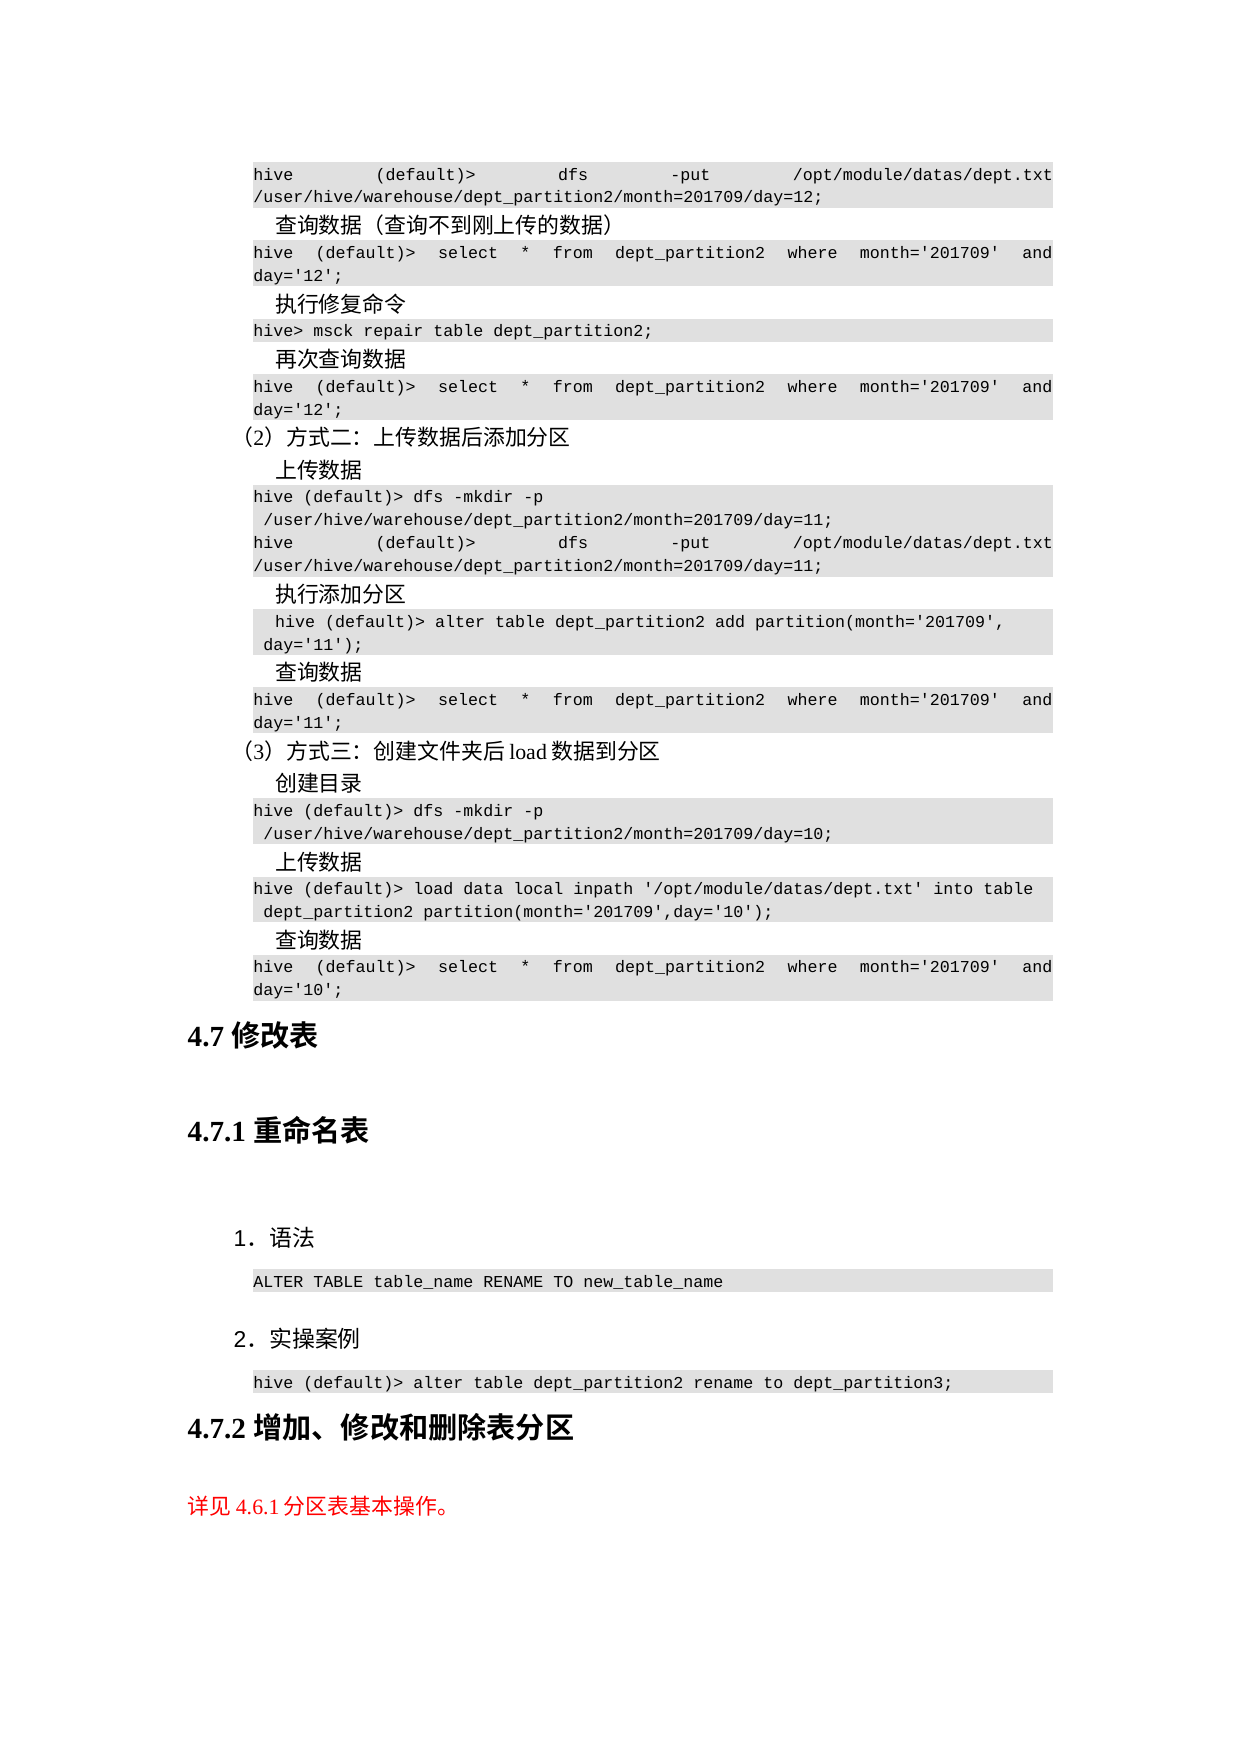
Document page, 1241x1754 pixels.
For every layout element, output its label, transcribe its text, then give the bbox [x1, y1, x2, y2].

text 2．实操案例 [187, 1305, 1053, 1370]
text hive (default)> select * from dept_partition2 where month='201709' and day='11'; [253, 687, 1053, 733]
text 上传数据 [231, 452, 1053, 485]
text 执行修复命令 [187, 286, 1053, 319]
text 查询数据（查询不到刚上传的数据） [187, 208, 1053, 240]
text /user/hive/warehouse/dept_partition2/month=201709/day=10; [253, 821, 1053, 844]
text ALTER TABLE table_name RENAME TO new_table_name [253, 1269, 1053, 1292]
text （2）方式二：上传数据后添加分区 [187, 420, 1053, 452]
text hive (default)> alter table dept_partition2 rename to dept_partition3; [253, 1370, 1053, 1393]
text 1．语法 [187, 1204, 1053, 1269]
text hive (default)> dfs -mkdir -p [253, 485, 1053, 508]
subtitle 4.7 修改表 [187, 1001, 1053, 1066]
text dept_partition2 partition(month='201709',day='10'); [253, 899, 1053, 922]
text hive (default)> alter table dept_partition2 add partition(month='201709', [253, 609, 1053, 632]
text 创建目录 [187, 766, 1053, 798]
text 上传数据 [187, 844, 1053, 877]
text hive (default)> dfs -mkdir -p [253, 798, 1053, 821]
text /user/hive/warehouse/dept_partition2/month=201709/day=11; [253, 508, 1053, 531]
text hive> msck repair table dept_partition2; [253, 319, 1053, 342]
text 详见4.6.1分区表基本操作。 [187, 1489, 1053, 1521]
text hive (default)> dfs -put /opt/module/datas/dept.txt /user/hive/warehouse/dept_partition2/month=201709/day=12; [253, 162, 1053, 208]
text 查询数据 [231, 655, 1053, 687]
text 执行添加分区 [231, 577, 1053, 609]
subtitle 4.7.1 重命名表 [187, 1096, 1053, 1161]
text 再次查询数据 [187, 342, 1053, 374]
text hive (default)> dfs -put /opt/module/datas/dept.txt /user/hive/warehouse/dept_partition2/month=201709/day=11; [253, 531, 1053, 577]
text （3）方式三：创建文件夹后load数据到分区 [187, 733, 1053, 766]
text hive (default)> load data local inpath '/opt/module/datas/dept.txt' into table [253, 877, 1053, 899]
text day='11'); [253, 632, 1053, 655]
text hive (default)> select * from dept_partition2 where month='201709' and day='10'; [253, 955, 1053, 1001]
text hive (default)> select * from dept_partition2 where month='201709' and day='12'; [253, 240, 1053, 286]
text hive (default)> select * from dept_partition2 where month='201709' and day='12'; [253, 374, 1053, 420]
text 查询数据 [187, 922, 1053, 955]
subtitle 4.7.2 增加、修改和删除表分区 [187, 1393, 1053, 1458]
